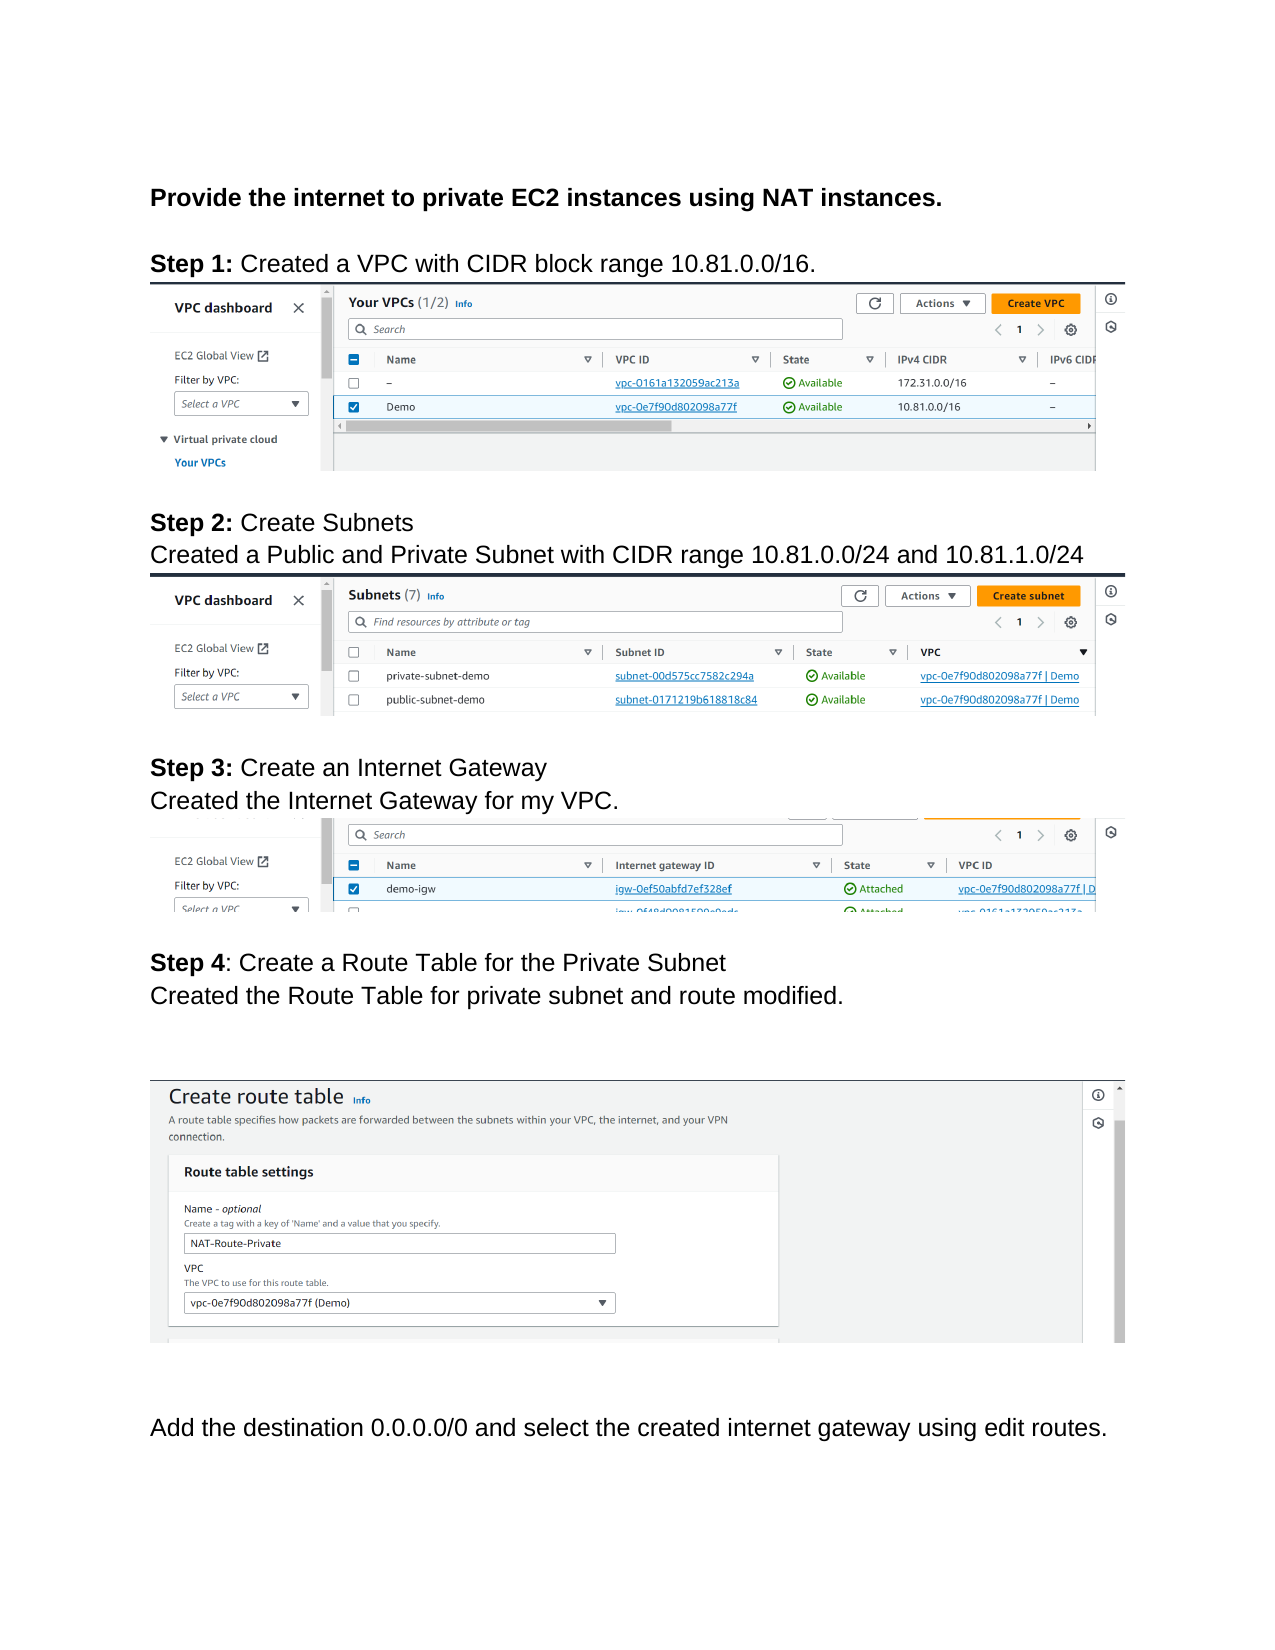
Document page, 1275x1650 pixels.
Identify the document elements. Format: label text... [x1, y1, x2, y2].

text Created the Route Table for private subnet and route modified. [150, 981, 1125, 1010]
picture [150, 573, 1125, 716]
text Created a Public and Private Subnet with CIDR range 10.81.0.0/24 and 10.81.1.0/24 [150, 541, 1125, 569]
text Add the destination 0.0.0.0/0 and select the created internet gateway using edit routes. [150, 1412, 1125, 1441]
text Provide the internet to private EC2 instances using NAT instances. [150, 183, 1125, 212]
picture [150, 1080, 1125, 1343]
text Created the Internet Gateway for my VPC. [150, 786, 1125, 818]
text Step 2: Create Subnets [150, 507, 1125, 536]
picture [150, 282, 1125, 471]
text Step 1: Created a VPC with CIDR block range 10.81.0.0/16. [150, 249, 1125, 278]
picture [150, 818, 1125, 912]
text Step 4: Create a Route Table for the Private Subnet [150, 948, 1125, 977]
text Step 3: Create an Internet Gateway [150, 753, 1125, 781]
